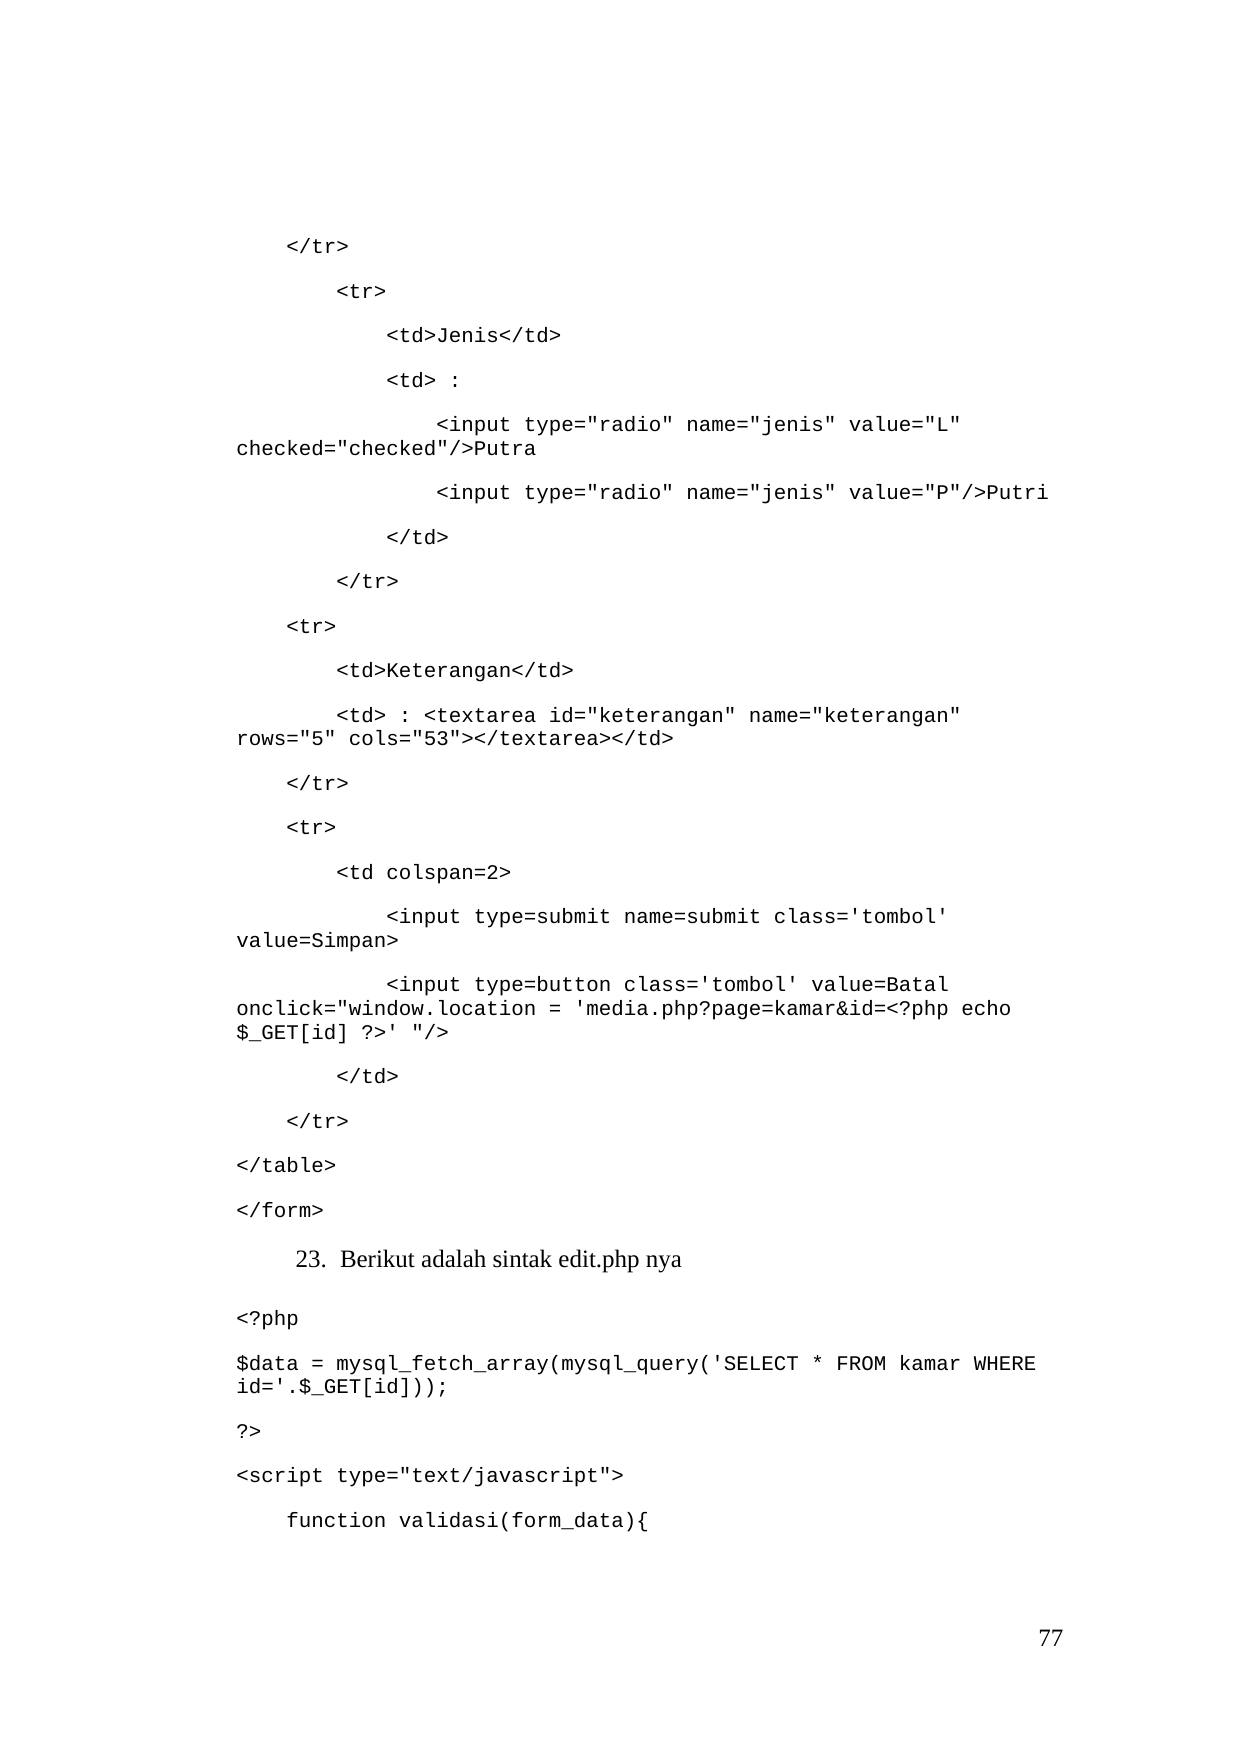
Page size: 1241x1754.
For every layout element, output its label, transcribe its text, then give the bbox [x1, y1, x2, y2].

text <tr> [236, 281, 1063, 304]
text <td>Keterangan</td> [236, 660, 1063, 684]
text <input type=button class='tombol' value=Batal onclick="window.location = 'media.php?page=kamar&id=<?php echo $_GET[id] ?>' "/> [236, 974, 1063, 1045]
text <tr> [236, 616, 1063, 639]
text <td> : [236, 370, 1063, 393]
text $data = mysql_fetch_array(mysql_query('SELECT * FROM kamar WHERE id='.$_GET[id])); [236, 1352, 1063, 1400]
text </td> [236, 1066, 1063, 1090]
text </tr> [236, 236, 1063, 260]
text <td> : <textarea id="keterangan" name="keterangan" rows="5" cols="53"></textarea></td> [236, 705, 1063, 752]
text <input type=submit name=submit class='tombol' value=Simpan> [236, 906, 1063, 953]
text <td colspan=2> [236, 862, 1063, 885]
text ?> [236, 1421, 1063, 1444]
text </td> [236, 527, 1063, 550]
text <tr> [236, 817, 1063, 841]
text </table> [236, 1155, 1063, 1179]
text </tr> [236, 571, 1063, 595]
text <?php [236, 1308, 1063, 1332]
text </tr> [236, 773, 1063, 796]
text </tr> [236, 1111, 1063, 1134]
text <input type="radio" name="jenis" value="L" checked="checked"/>Putra [236, 414, 1063, 461]
text <script type="text/javascript"> [236, 1465, 1063, 1489]
text </form> [236, 1199, 1063, 1223]
text <td>Jenis</td> [236, 325, 1063, 349]
text <input type="radio" name="jenis" value="P"/>Putri [236, 482, 1063, 506]
list Berikut adalah sintak edit.php nya [295, 1244, 1063, 1273]
text function validasi(form_data){ [236, 1509, 1063, 1533]
